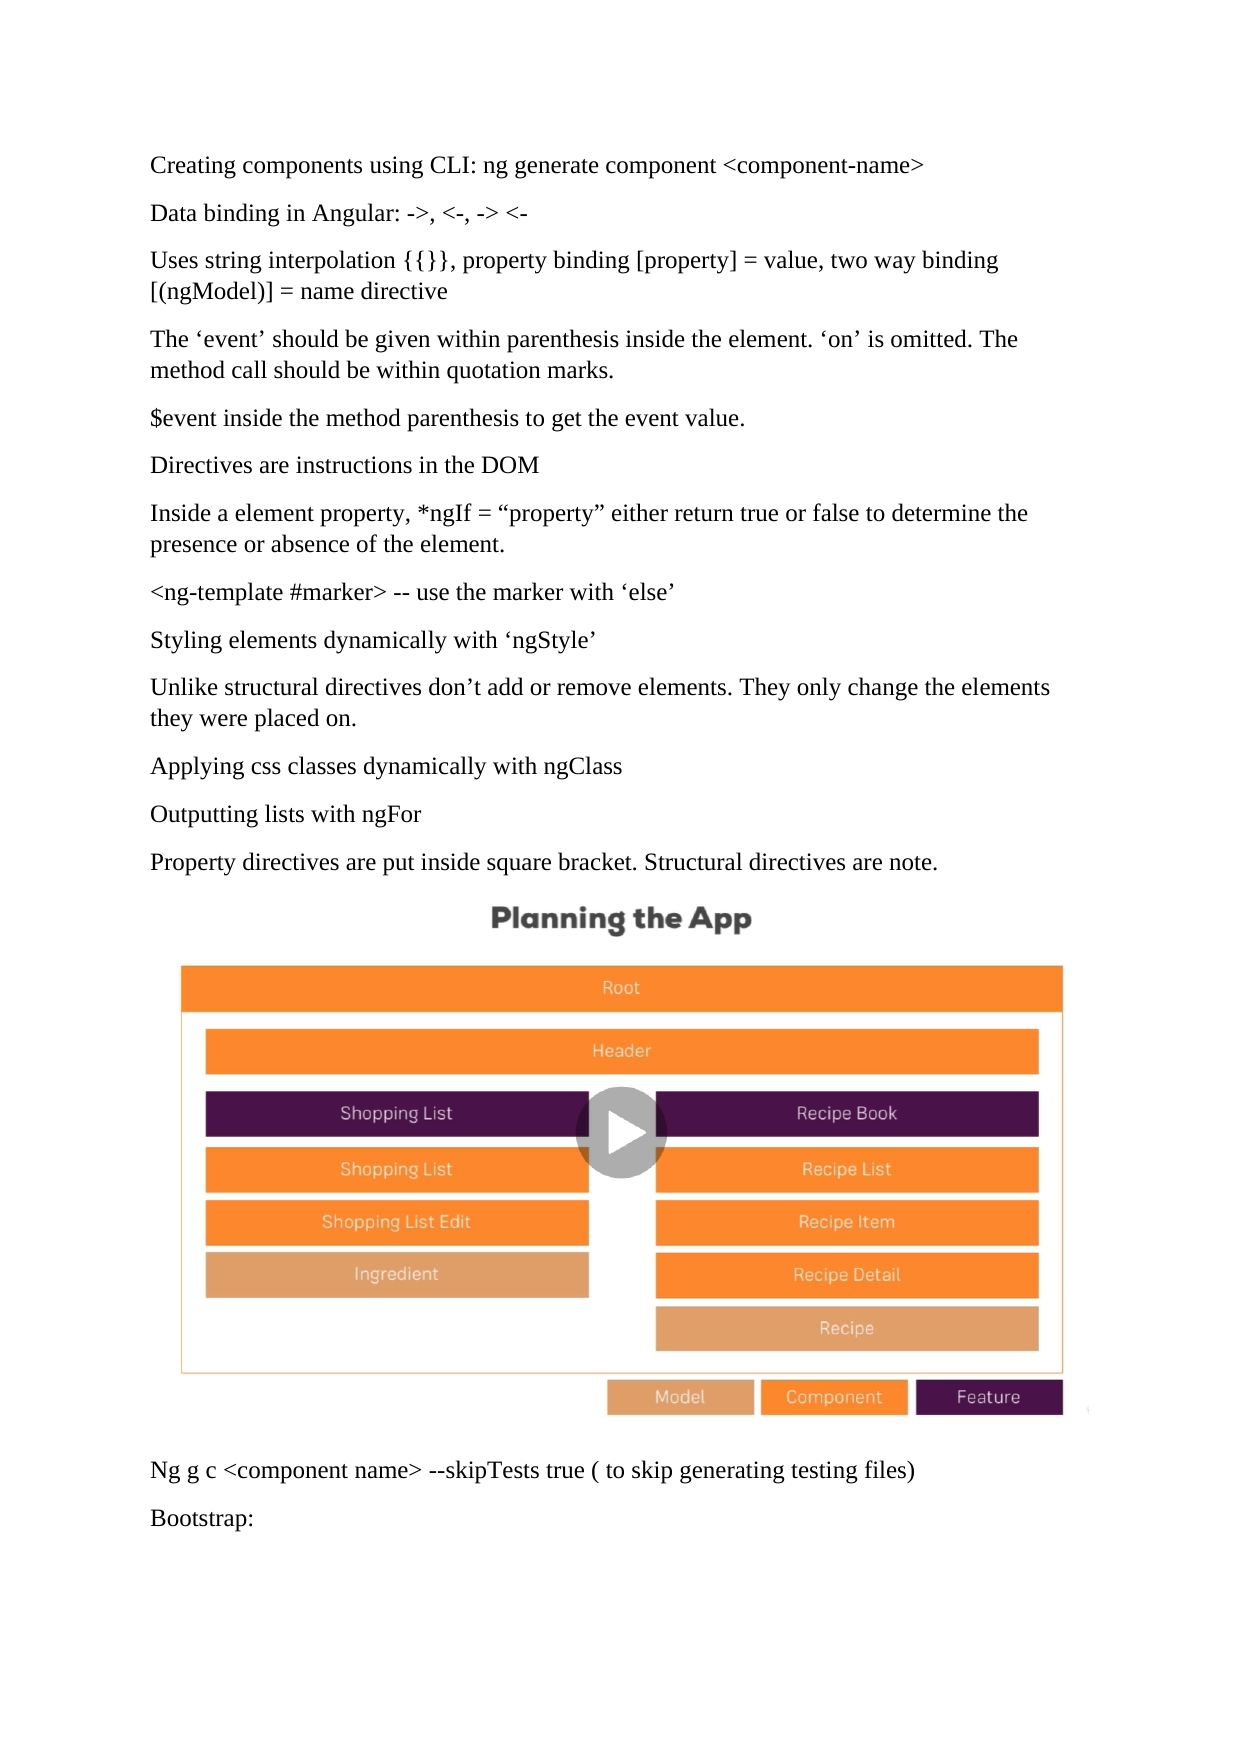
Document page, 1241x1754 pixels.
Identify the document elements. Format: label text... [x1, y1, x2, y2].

text Data binding in Angular: ->, <-, -> <- [150, 198, 1090, 226]
text <ng-template #marker> -- use the marker with ‘else’ [150, 577, 1090, 606]
text Outputting lists with ngFor [150, 799, 1090, 828]
text Styling elements dynamically with ‘ngStyle’ [150, 625, 1090, 653]
text Bootstrap: [150, 1503, 1090, 1531]
text Creating components using CLI: ng generate component <component-name> [150, 150, 1090, 179]
text Uses string interpolation {{}}, property binding [property] = value, two way binding [(ngModel)] = name directive [150, 245, 1090, 305]
text Applying css classes dynamically with ngClass [150, 751, 1090, 780]
text Directives are instructions in the DOM [150, 451, 1090, 479]
text Unlike structural directives don’t add or remove elements. They only change the elements they were placed on. [150, 672, 1090, 732]
picture [150, 894, 1090, 1437]
text Property directives are put inside square bracket. Structural directives are note. [150, 847, 1090, 875]
text Inside a element property, *ngIf = “property” either return true or false to determine the presence or absence of the element. [150, 498, 1090, 558]
text Ng g c <component name> --skipTests true ( to skip generating testing files) [150, 1455, 1090, 1484]
text $event inside the method parenthesis to get the event value. [150, 403, 1090, 432]
text The ‘event’ should be given within parenthesis inside the element. ‘on’ is omitted. The method call should be within quotation marks. [150, 324, 1090, 384]
